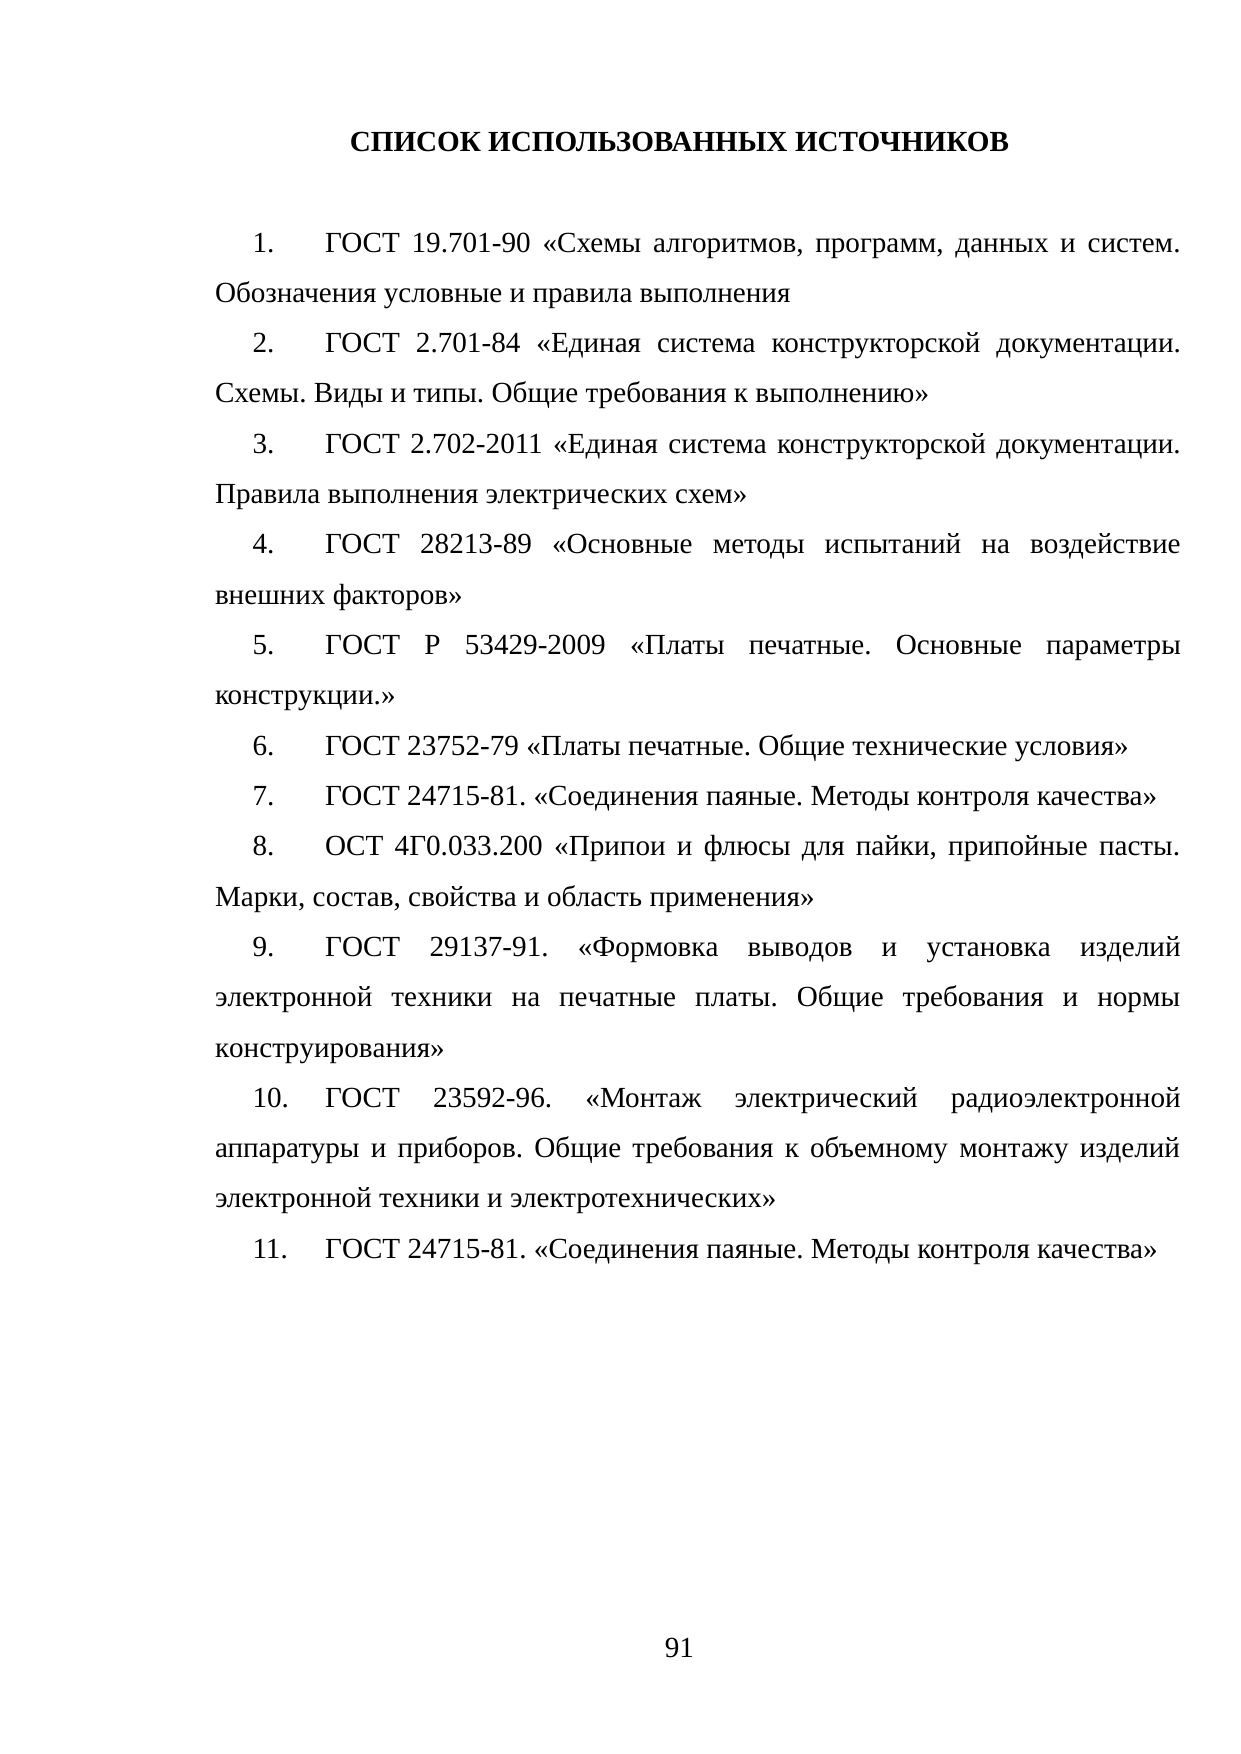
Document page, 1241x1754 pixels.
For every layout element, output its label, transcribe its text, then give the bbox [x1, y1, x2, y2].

list ГОСТ Р 53429-2009 «Платы печатные. Основные параметры конструкции.» [215, 627, 1181, 711]
list ГОСТ 19.701-90 «Схемы алгоритмов, программ, данных и систем. Обозначения условные и правила выполнения [215, 225, 1181, 308]
list ГОСТ 28213-89 «Основные методы испытаний на воздействие внешних факторов» [215, 527, 1181, 610]
list ОСТ 4Г0.033.200 «Припои и флюсы для пайки, припойные пасты. Марки, состав, свойства и область применения» [215, 828, 1181, 912]
list ГОСТ 2.701-84 «Единая система конструкторской документации. Схемы. Виды и типы. Общие требования к выполнению» [215, 325, 1181, 409]
list ГОСТ 23752-79 «Платы печатные. Общие технические условия» [215, 728, 1181, 761]
subtitle СПИСОК ИСПОЛЬЗОВАННЫХ ИСТОЧНИКОВ [177, 124, 1181, 158]
list ГОСТ 24715-81. «Соединения паяные. Методы контроля качества» [215, 1231, 1181, 1264]
list ГОСТ 29137-91. «Формовка выводов и установка изделий электронной техники на печатные платы. Общие требования и нормы конструирования» [215, 929, 1181, 1063]
list ГОСТ 2.702-2011 «Единая система конструкторской документации. Правила выполнения электрических схем» [215, 426, 1181, 510]
list ГОСТ 24715-81. «Соединения паяные. Методы контроля качества» [215, 778, 1181, 812]
list ГОСТ 23592-96. «Монтаж электрический радиоэлектронной аппаратуры и приборов. Общие требования к объемному монтажу изделий электронной техники и электротехнических» [215, 1080, 1181, 1214]
